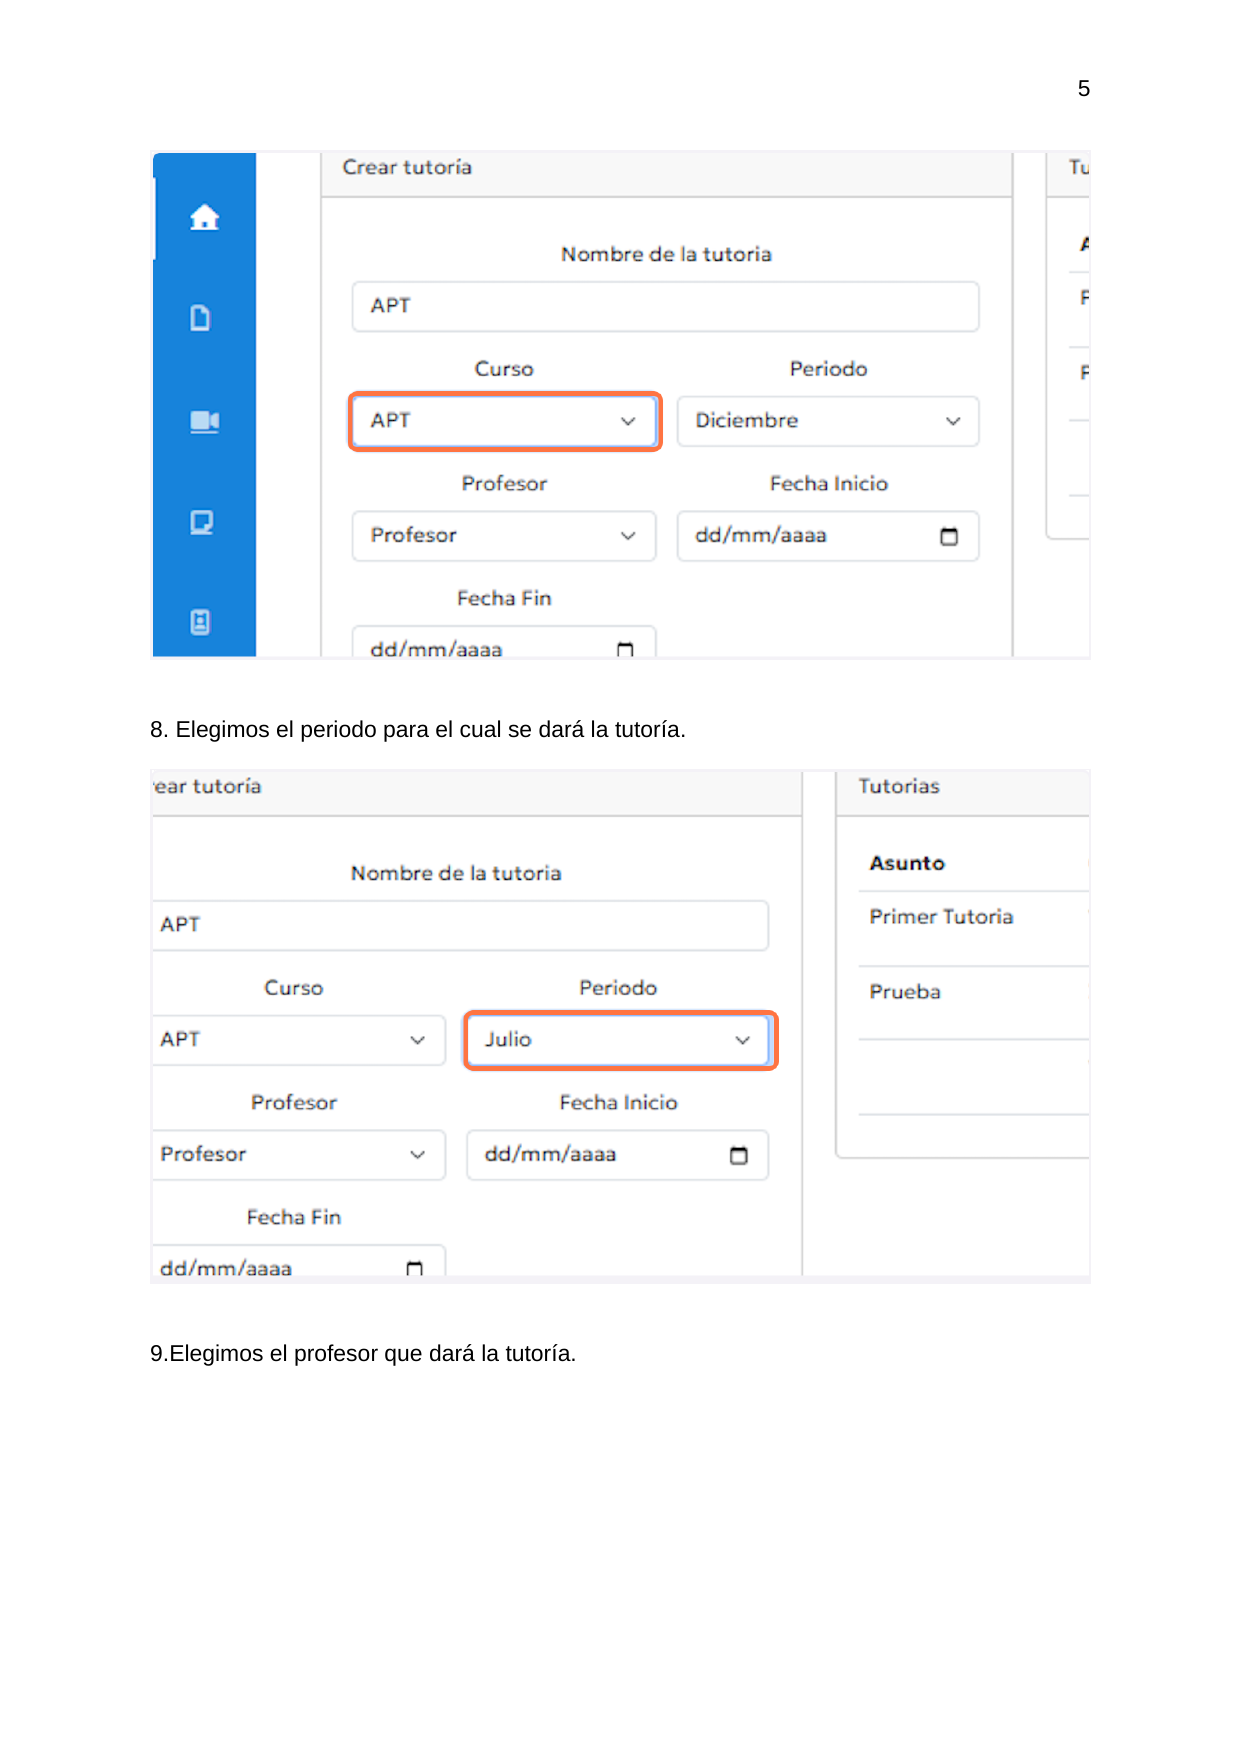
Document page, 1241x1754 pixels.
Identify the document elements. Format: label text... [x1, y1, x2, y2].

text 9.Elegimos el profesor que dará la tutoría. [150, 1340, 1090, 1366]
picture [152, 152, 1089, 659]
picture [152, 770, 1089, 1283]
text 8. Elegimos el periodo para el cual se dará la tutoría. [150, 716, 1090, 742]
